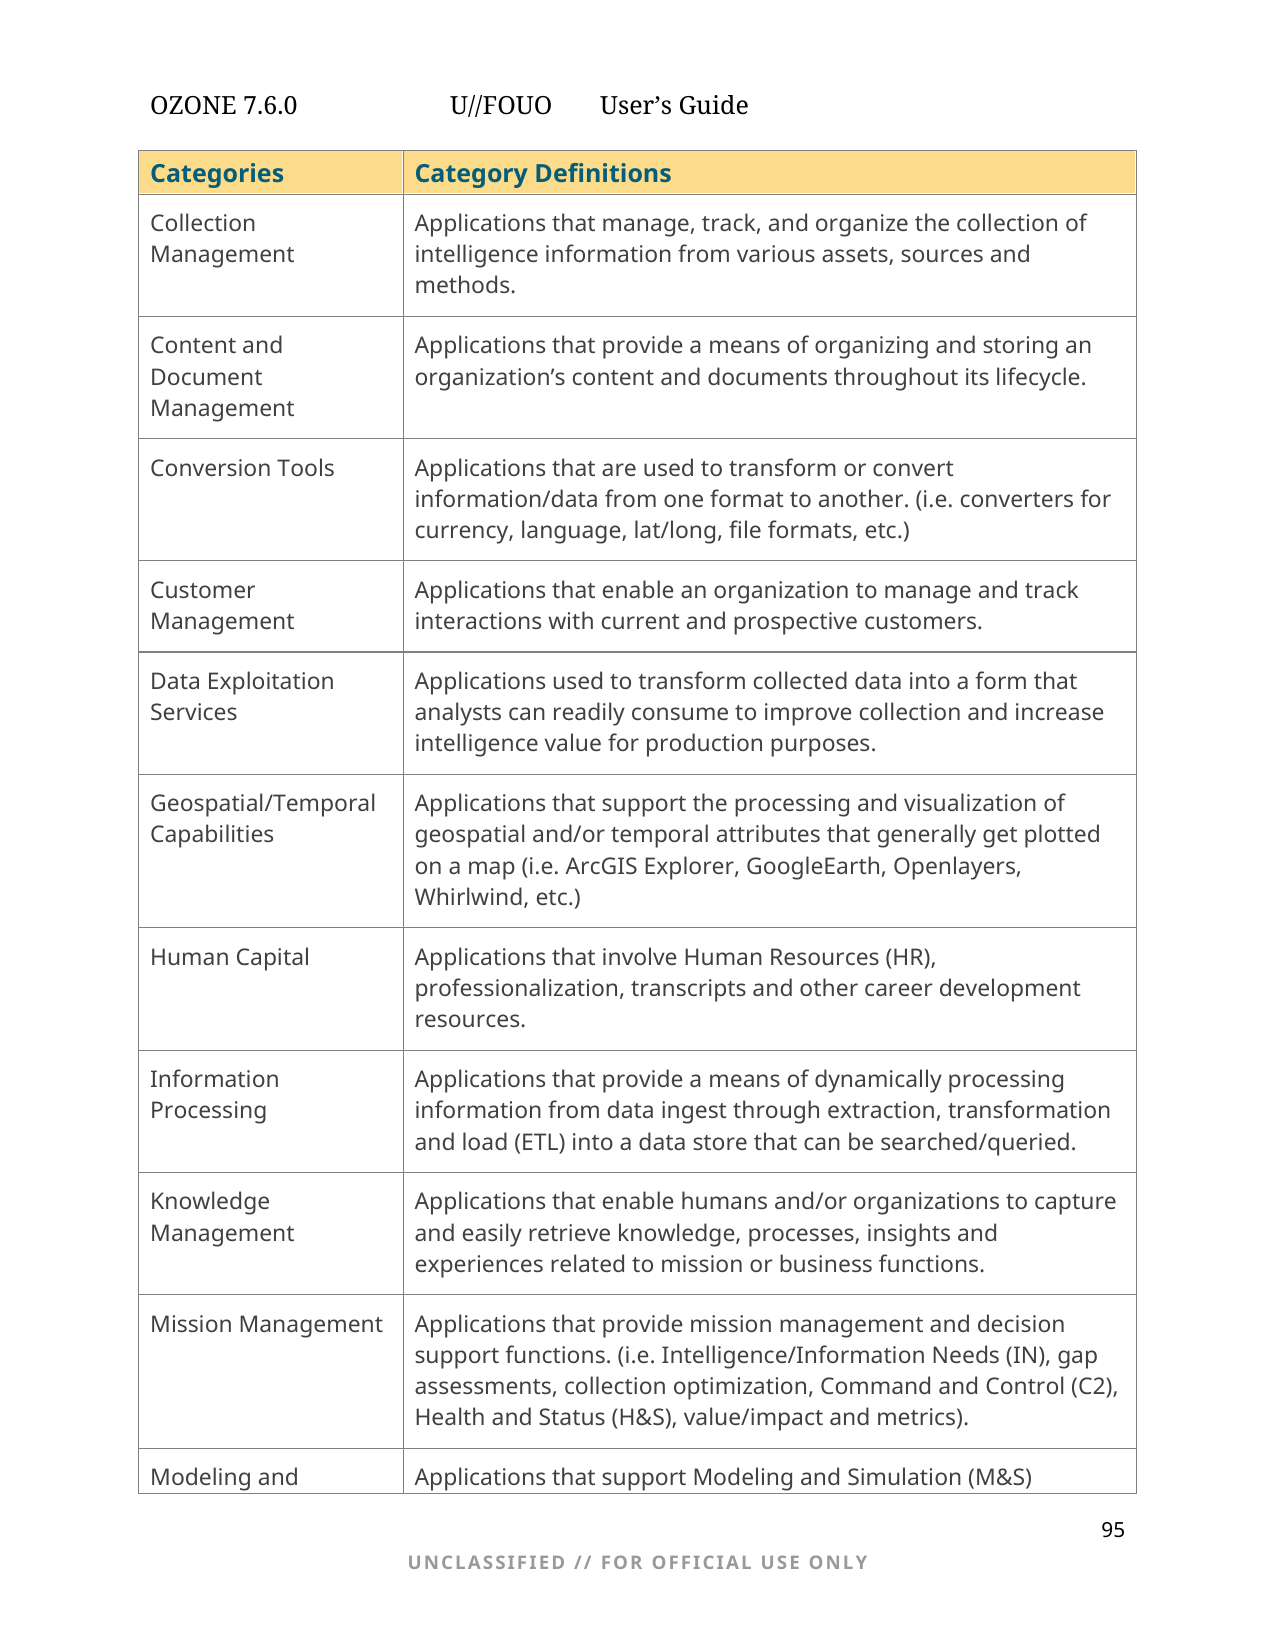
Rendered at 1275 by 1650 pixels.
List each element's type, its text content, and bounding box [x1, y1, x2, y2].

table_cell Applications that are used to transform or convert information/data from one format to another. (i.e. converters for currency, language, lat/long, file formats, etc.) [404, 439, 1136, 560]
table_cell Applications that enable an organization to manage and track interactions with current and prospective customers. [404, 561, 1136, 651]
table_cell Applications that provide mission management and decision support functions. (i.e. Intelligence/Information Needs (IN), gap assessments, collection optimization, Command and Control (C2), Health and Status (H&S), value/impact and metrics). [404, 1295, 1136, 1448]
table_cell Applications that enable humans and/or organizations to capture and easily retrieve knowledge, processes, insights and experiences related to mission or business functions. [404, 1173, 1136, 1294]
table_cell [139, 1449, 403, 1492]
table_cell Content and Document Management [139, 317, 403, 438]
table_cell Applications that involve Human Resources (HR), professionalization, transcripts and other career development resources. [404, 928, 1136, 1049]
table_cell Applications that provide a means of dynamically processing information from data ingest through extraction, transformation and load (ETL) into a data store that can be searched/queried. [404, 1051, 1136, 1172]
table_cell Geospatial/Temporal Capabilities [139, 775, 403, 927]
table_cell Customer Management [139, 561, 403, 651]
table_cell Applications that support the processing and visualization of geospatial and/or temporal attributes that generally get plotted on a map (i.e. ArcGIS Explorer, GoogleEarth, Openlayers, Whirlwind, etc.) [404, 775, 1136, 927]
table_cell Data Exploitation Services [139, 653, 403, 774]
table_cell Conversion Tools [139, 439, 403, 560]
table_cell Applications that provide a means of organizing and storing an organization’s content and documents throughout its lifecycle. [404, 317, 1136, 438]
table_cell Applications used to transform collected data into a form that analysts can readily consume to improve collection and increase intelligence value for production purposes. [404, 653, 1136, 774]
table_cell Information Processing [139, 1051, 403, 1172]
table_cell Knowledge Management [139, 1173, 403, 1294]
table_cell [404, 1449, 1136, 1492]
table_cell Human Capital [139, 928, 403, 1049]
table_cell Applications that manage, track, and organize the collection of intelligence information from various assets, sources and methods. [404, 195, 1136, 316]
table_cell Mission Management [139, 1295, 403, 1448]
table_cell Collection Management [139, 195, 403, 316]
